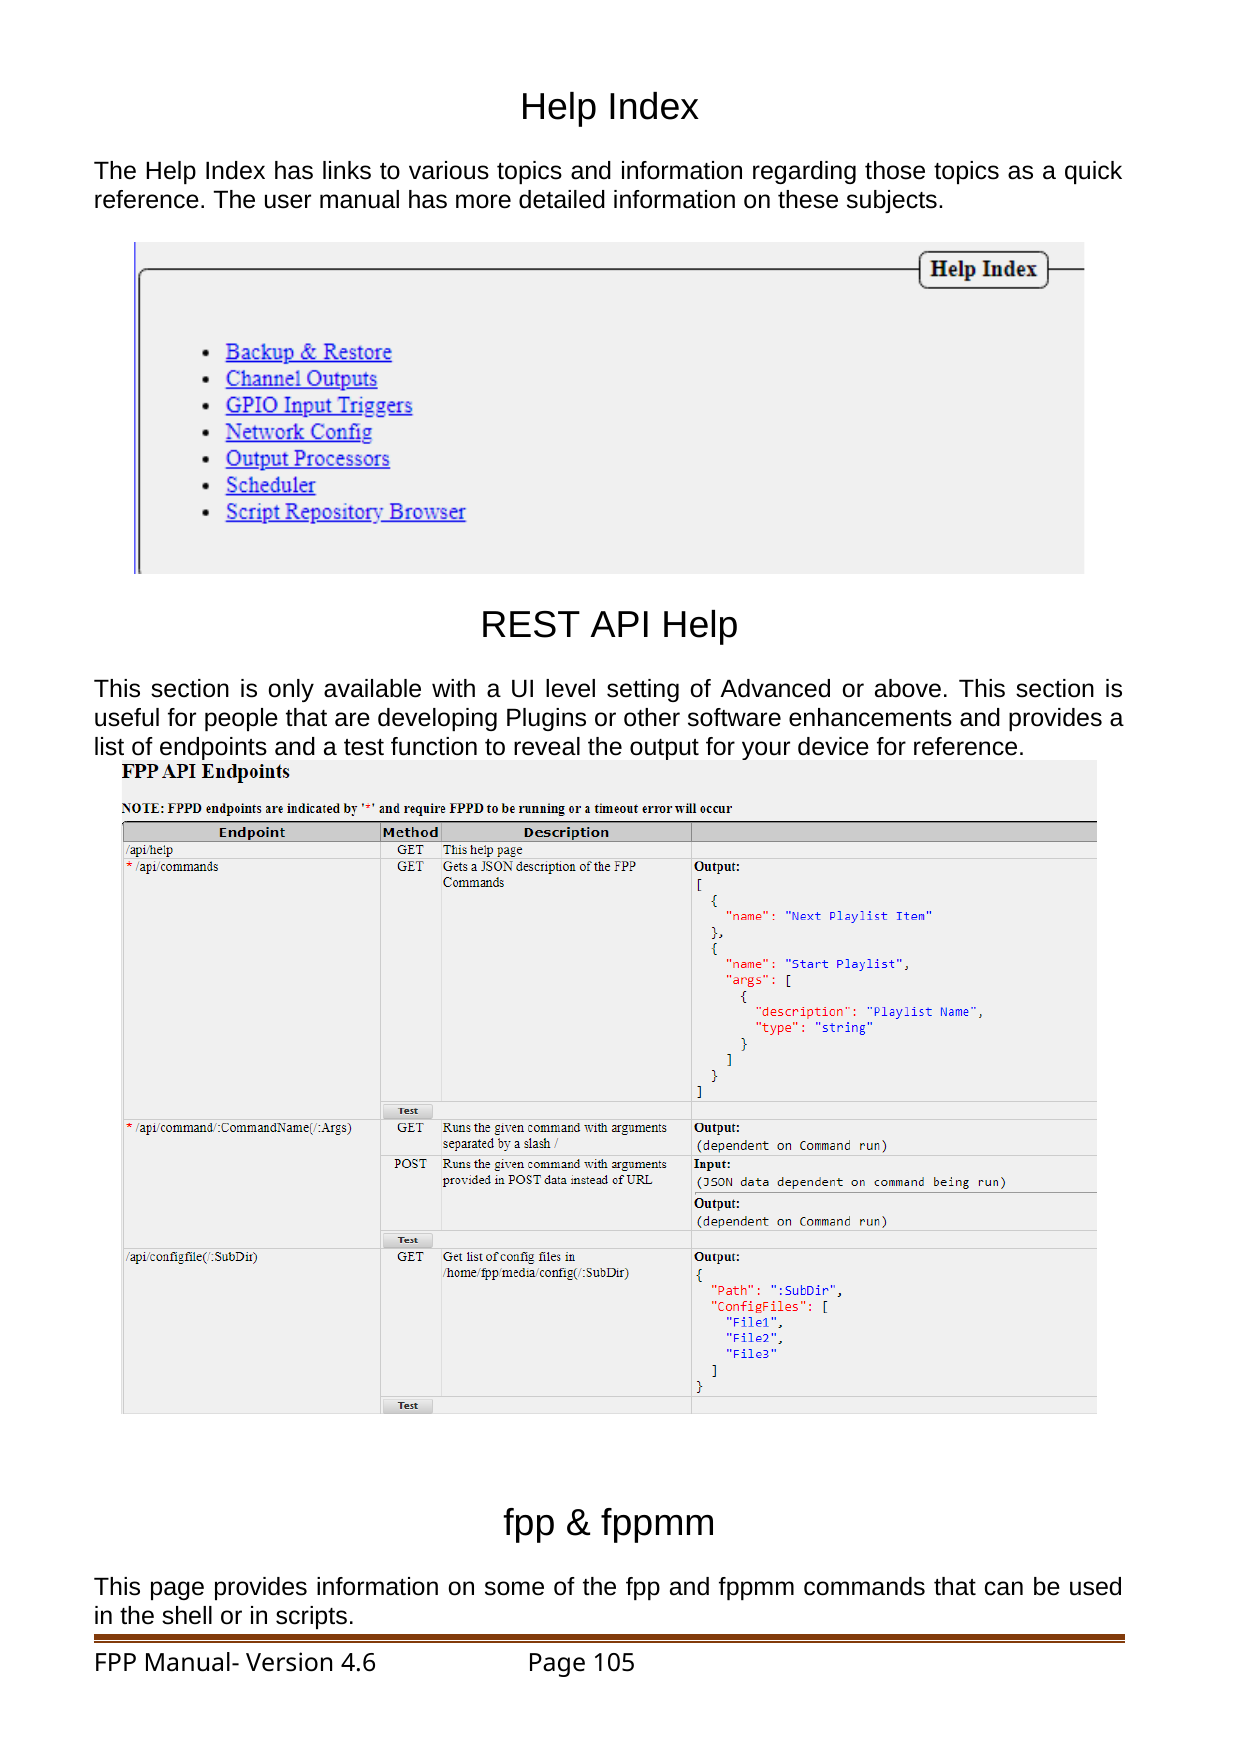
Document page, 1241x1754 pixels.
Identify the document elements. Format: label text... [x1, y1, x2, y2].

text This section is only available with a UI level setting of Advanced or above. This section is useful for people that are developing Plugins or other software enhancements and provides a list of endpoints and a test function to reveal the output for your device for reference. [94, 674, 1125, 761]
text This page provides information on some of the fpp and fppmm commands that can be used in the shell or in scripts. [94, 1572, 1125, 1630]
subtitle REST API Help [94, 602, 1125, 646]
subtitle fpp & fppmm [94, 1500, 1125, 1543]
subtitle Help Index [94, 84, 1125, 127]
picture [134, 242, 1085, 574]
picture [121, 760, 1097, 1414]
text The Help Index has links to various topics and information regarding those topics as a quick reference. The user manual has more detailed information on these subjects. [94, 156, 1125, 214]
